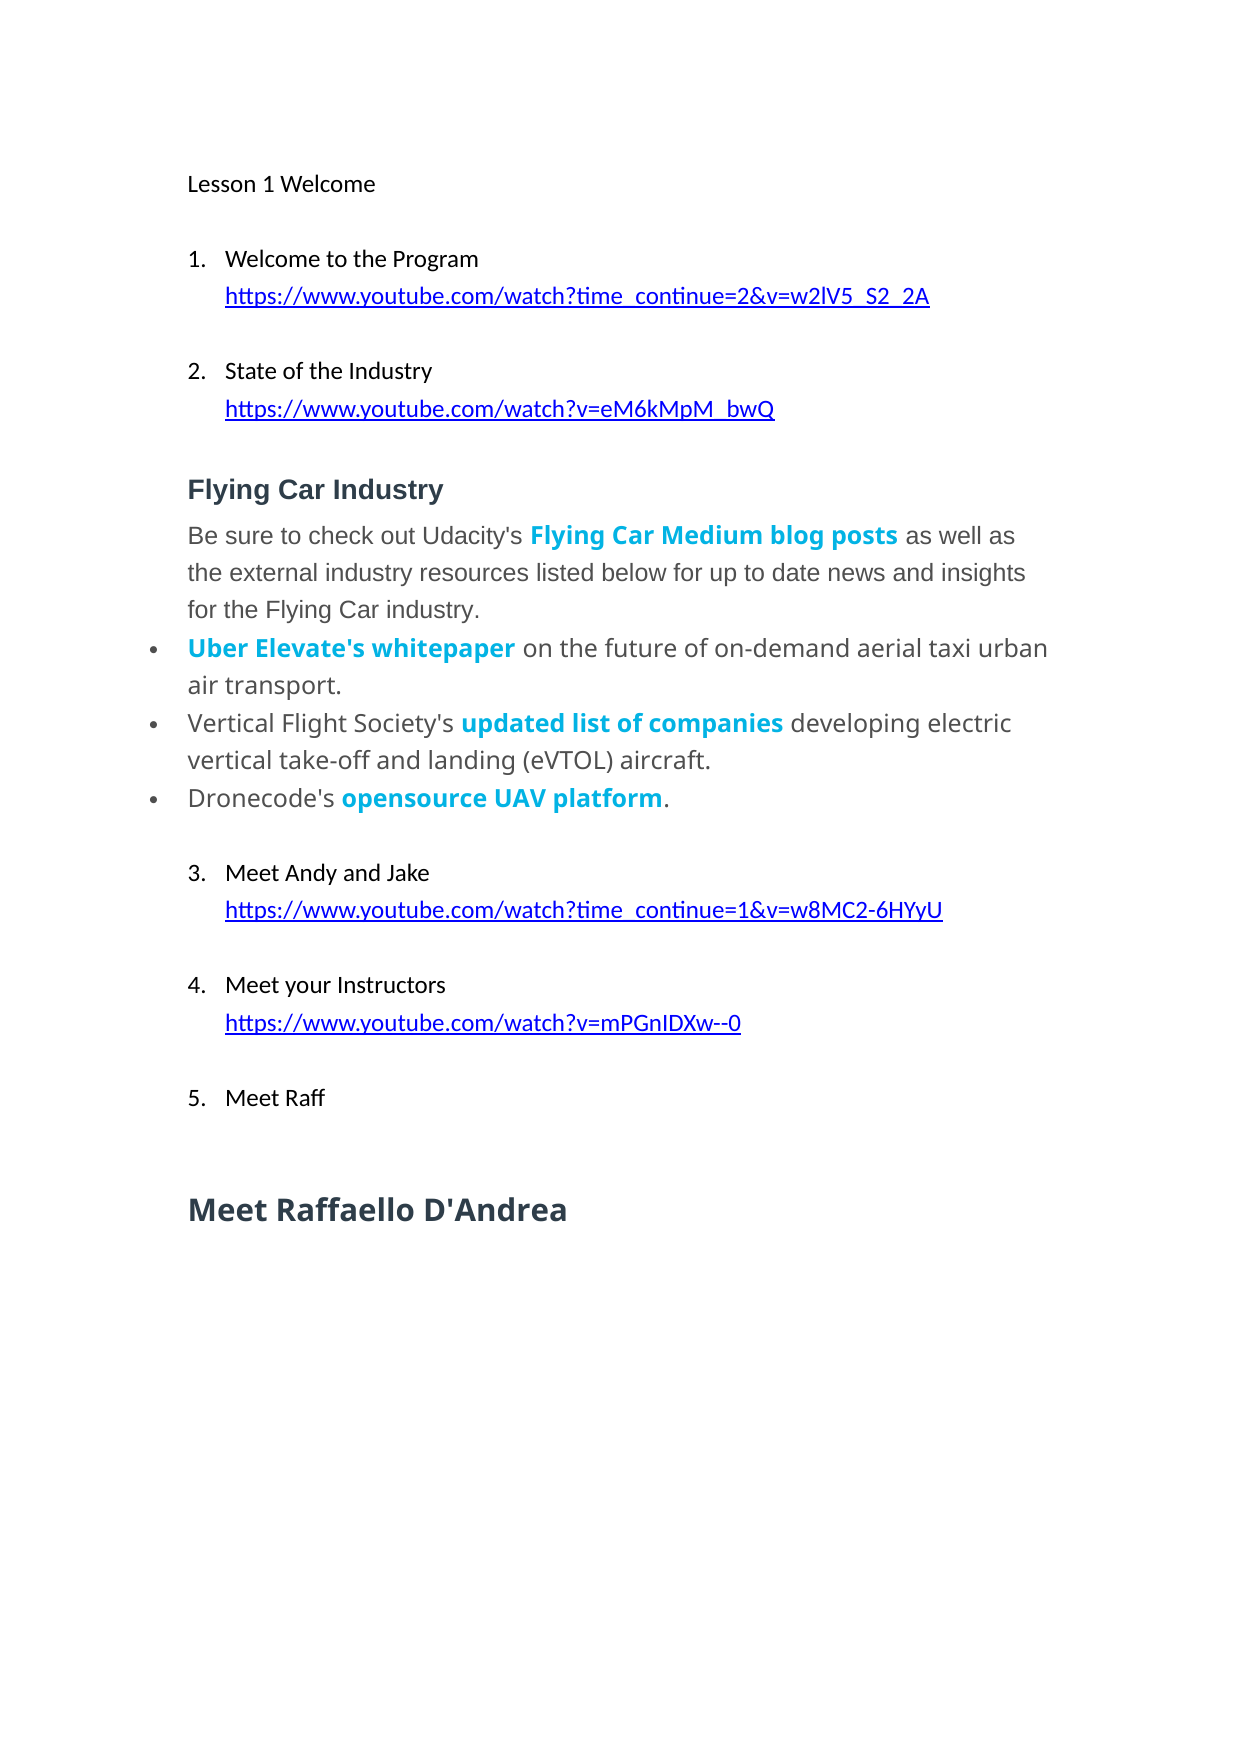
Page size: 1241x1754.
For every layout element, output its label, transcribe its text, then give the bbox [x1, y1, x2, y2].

list Meet Andy and Jake [187, 853, 1053, 891]
list Vertical Flight Society's updated list of companies developing electric vertical take-off and landing (eVTOL) aircraft. [150, 703, 1053, 778]
list Uber Elevate's whitepaper on the future of on-demand aerial taxi urban air transport. [150, 628, 1053, 703]
list Meet your Instructors [187, 966, 1053, 1003]
text Be sure to check out Udacity's Flying Car Medium blog posts as well as the external industry resources listed below for up to date news and insights for the Flying Car industry. [187, 516, 1053, 628]
list https://www.youtube.com/watch?v=eM6kMpM_bwQ [225, 389, 1053, 427]
list Meet Raff [187, 1078, 1053, 1116]
text Flying Car Industry [187, 471, 1053, 508]
list https://www.youtube.com/watch?time_continue=1&v=w8MC2-6HYyU [225, 891, 1053, 928]
list State of the Industry [187, 352, 1053, 389]
list https://www.youtube.com/watch?time_continue=2&v=w2lV5_S2_2A [225, 277, 1053, 314]
list Welcome to the Program [187, 239, 1053, 277]
list Dronecode's opensource UAV platform. [150, 778, 1053, 816]
text Meet Raffaello D'Andrea [187, 1172, 1053, 1247]
text Lesson 1 Welcome [187, 164, 1053, 202]
list https://www.youtube.com/watch?v=mPGnIDXw--0 [225, 1003, 1053, 1041]
